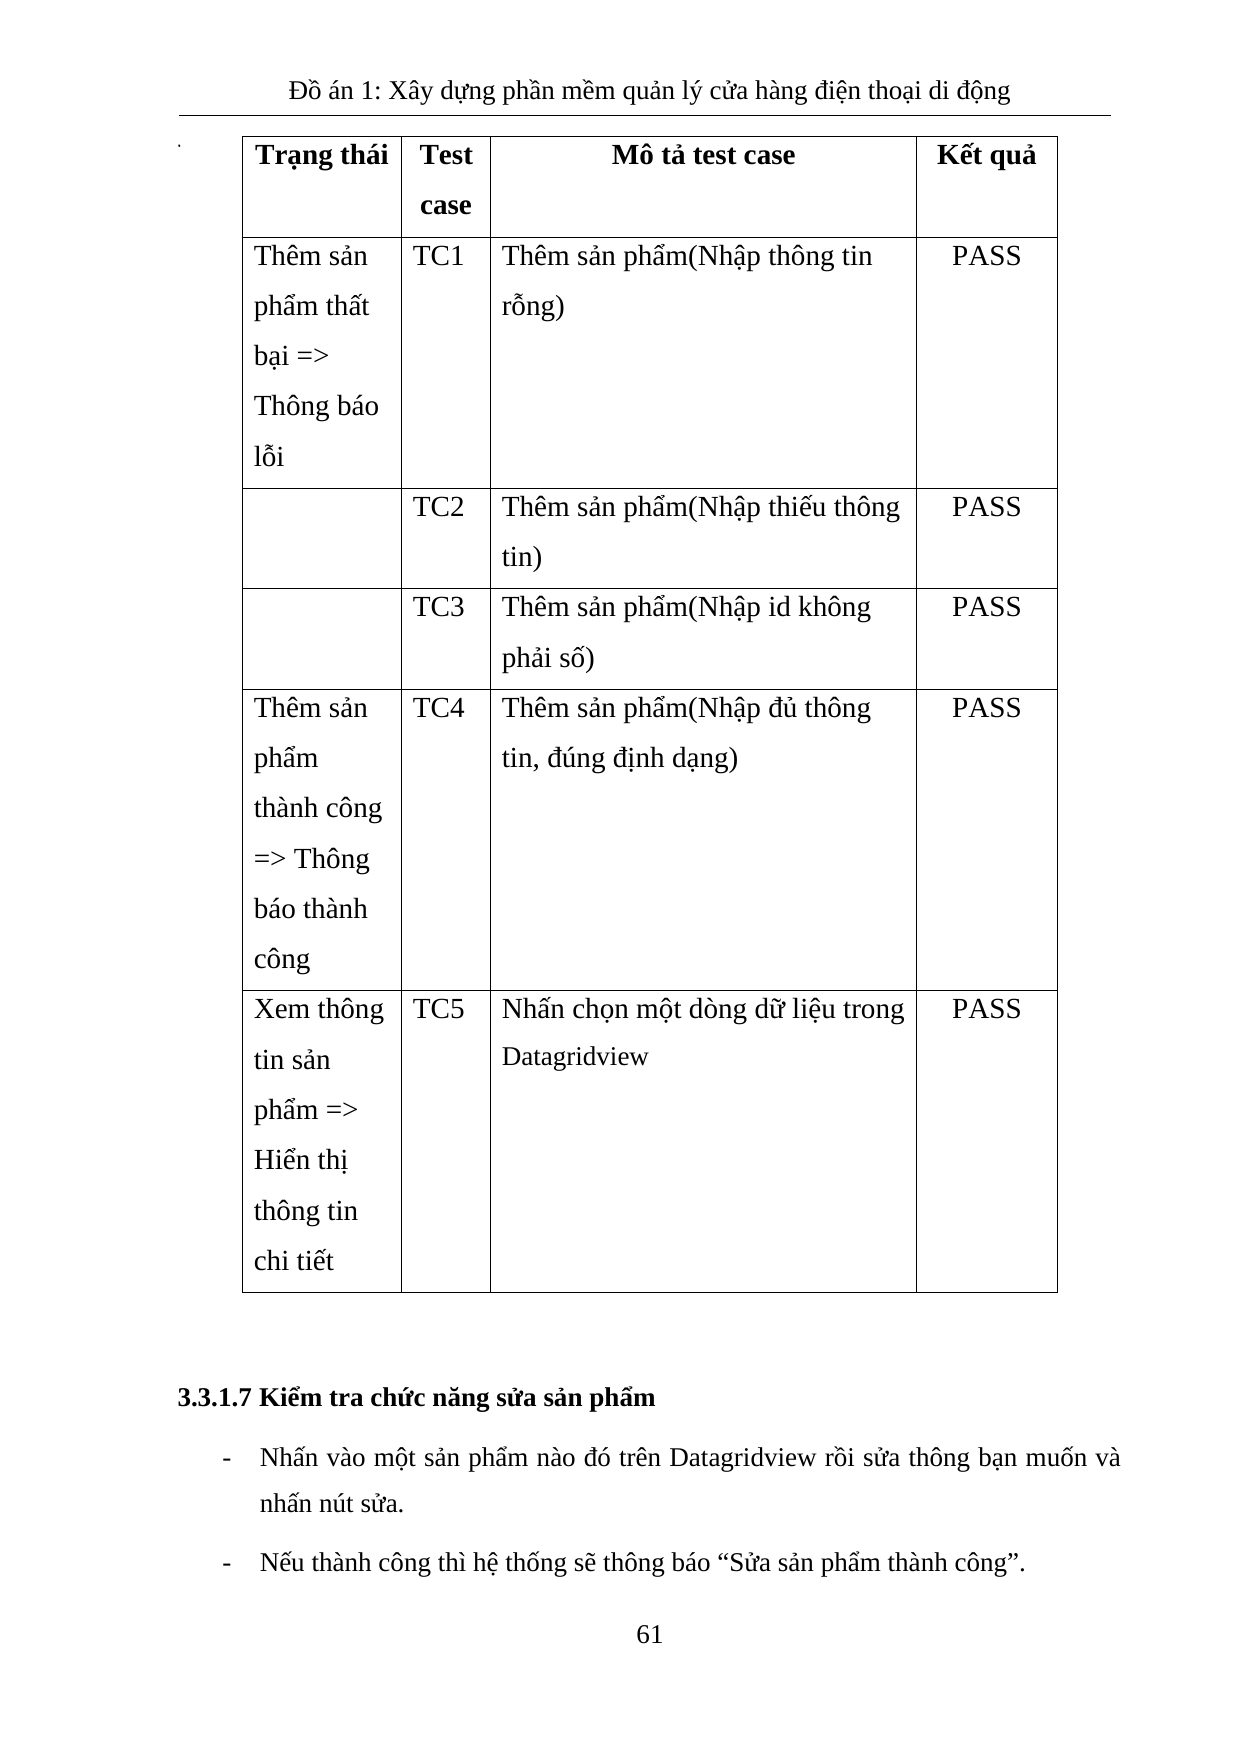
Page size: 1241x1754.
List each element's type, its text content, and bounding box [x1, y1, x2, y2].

list Nếu thành công thì hệ thống sẽ thông báo “Sửa sản phẩm thành công”. [222, 1546, 1122, 1578]
table_header Test case [402, 137, 490, 237]
table_cell Thêm sản phẩm(Nhập thiếu thông tin) [491, 489, 916, 588]
table_cell Thêm sản phẩm(Nhập thông tin rỗng) [491, 238, 916, 488]
table_cell PASS [917, 589, 1057, 689]
table_cell TC2 [402, 489, 490, 588]
table_cell TC1 [402, 238, 490, 488]
table_header Mô tả test case [491, 137, 916, 237]
table_cell TC4 [402, 690, 490, 990]
table_cell Xem thông tin sản phẩm => Hiển thị thông tin chi tiết [243, 991, 401, 1292]
table_cell [243, 489, 401, 588]
table_cell Nhấn chọn một dòng dữ liệu trong Datagridview [491, 991, 916, 1292]
subtitle Kiểm tra chức năng sửa sản phẩm [177, 1381, 1122, 1413]
table_header Kết quả [917, 137, 1057, 237]
table_cell PASS [917, 690, 1057, 990]
table_cell [243, 589, 401, 689]
table_cell PASS [917, 489, 1057, 588]
table_cell Thêm sản phẩm(Nhập id không phải số) [491, 589, 916, 689]
list Nhấn vào một sản phẩm nào đó trên Datagridview rồi sửa thông bạn muốn và nhấn nút sửa. [222, 1441, 1122, 1518]
table_cell Thêm sản phẩm thành công => Thông báo thành công [243, 690, 401, 990]
table_cell PASS [917, 238, 1057, 488]
table_cell Thêm sản phẩm thất bại => Thông báo lỗi [243, 238, 401, 488]
table_cell TC3 [402, 589, 490, 689]
table_cell TC5 [402, 991, 490, 1292]
table_cell PASS [917, 991, 1057, 1292]
table_cell Thêm sản phẩm(Nhập đủ thông tin, đúng định dạng) [491, 690, 916, 990]
table_header Trạng thái [243, 137, 401, 237]
